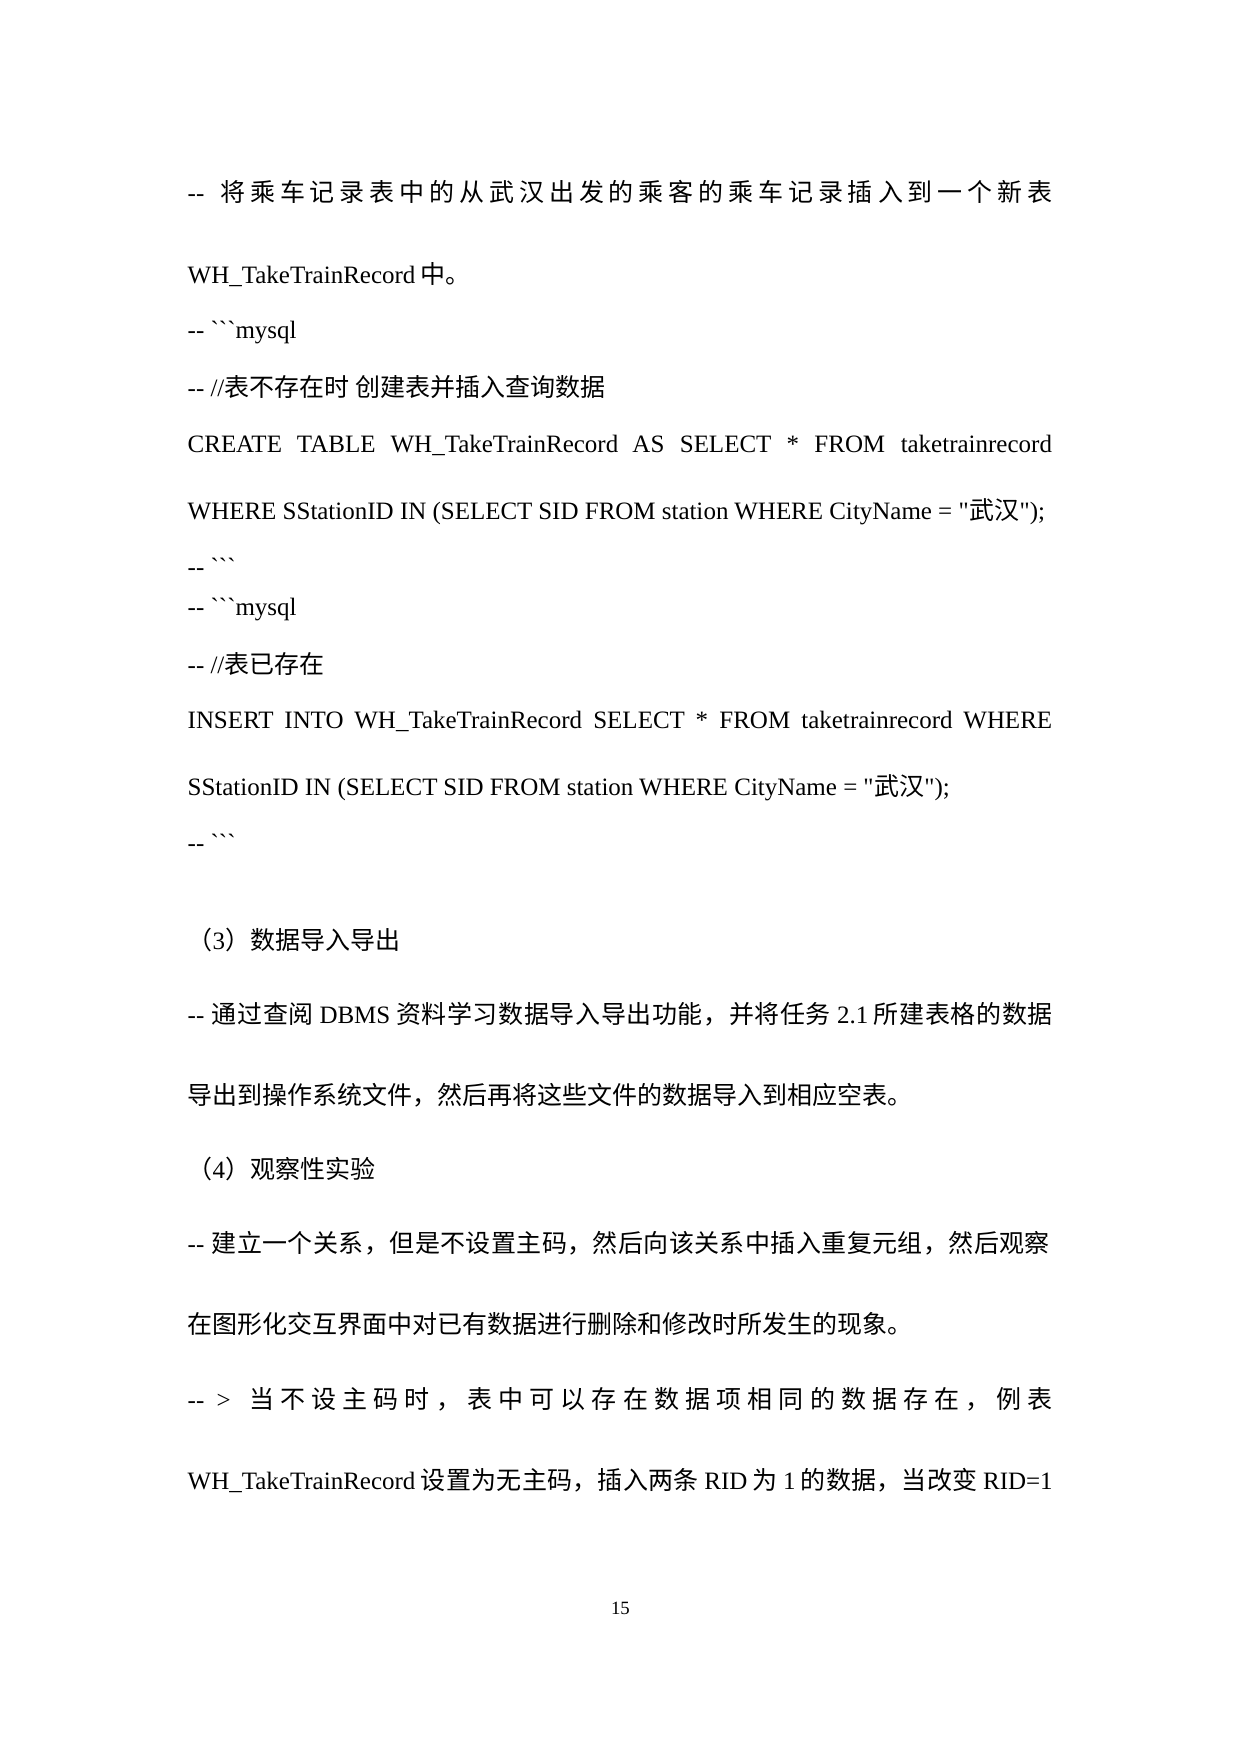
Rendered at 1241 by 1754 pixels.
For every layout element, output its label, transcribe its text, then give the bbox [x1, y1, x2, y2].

text -- ```mysql [187, 590, 1053, 622]
text INSERT INTO WH_TakeTrainRecord SELECT * FROM taketrainrecord WHERE SStationID IN (SELECT SID FROM station WHERE CityName = "武汉"); [187, 704, 1053, 817]
text -- 将乘车记录表中的从武汉出发的乘客的乘车记录插入到一个新表WH_TakeTrainRecord中。 [187, 158, 1053, 305]
text -- ``` [187, 550, 1053, 583]
text CREATE TABLE WH_TakeTrainRecord AS SELECT * FROM taketrainrecord WHERE SStationID IN (SELECT SID FROM station WHERE CityName = "武汉"); [187, 427, 1053, 541]
text （3）数据导入导出 [187, 906, 1053, 971]
text -- ``` [187, 827, 1053, 859]
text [187, 1365, 1053, 1511]
text -- 通过查阅DBMS资料学习数据导入导出功能，并将任务2.1所建表格的数据导出到操作系统文件，然后再将这些文件的数据导入到相应空表。 [187, 980, 1053, 1126]
text （4）观察性实验 [187, 1135, 1053, 1200]
text -- //表已存在 [187, 630, 1053, 695]
text -- //表不存在时 创建表并插入查询数据 [187, 353, 1053, 418]
text -- ```mysql [187, 314, 1053, 346]
text -- 建立一个关系，但是不设置主码，然后向该关系中插入重复元组，然后观察在图形化交互界面中对已有数据进行删除和修改时所发生的现象。 [187, 1209, 1053, 1356]
